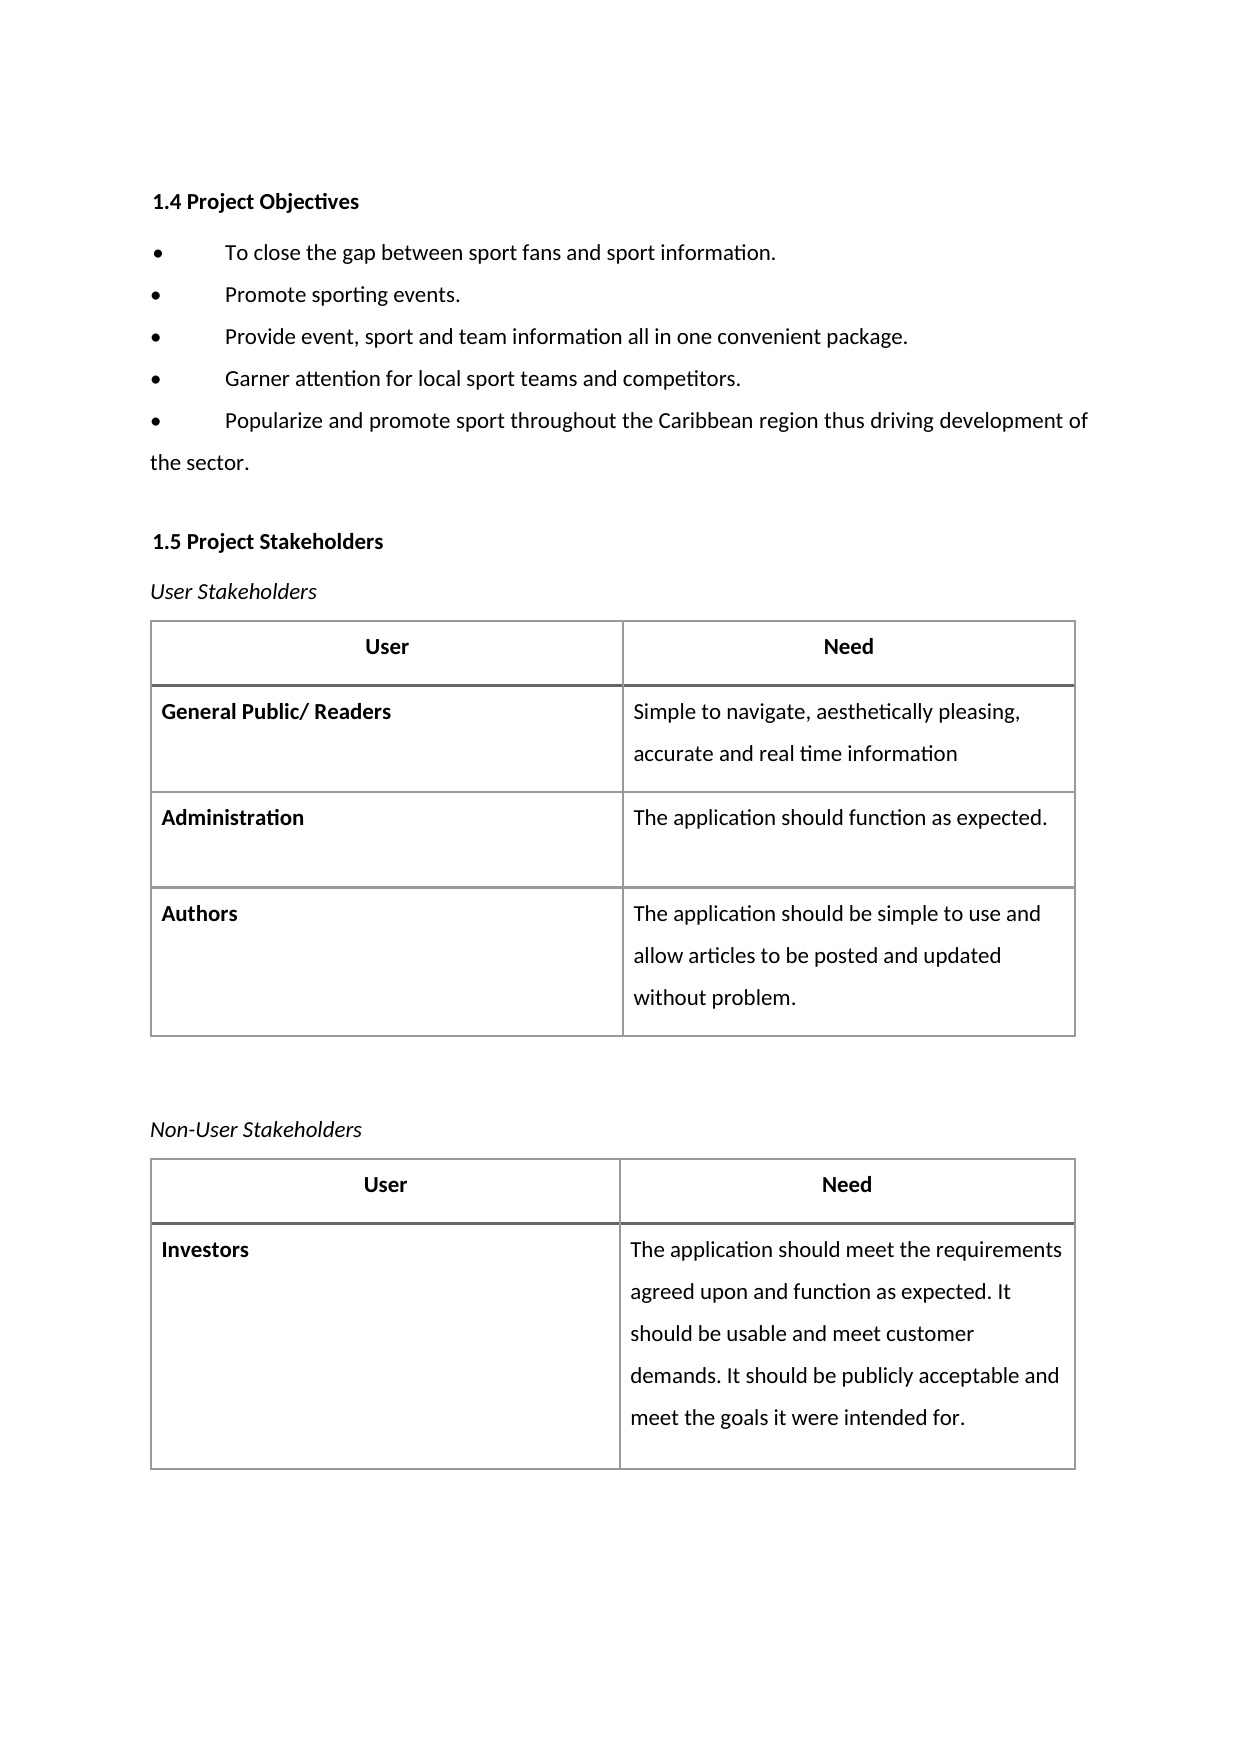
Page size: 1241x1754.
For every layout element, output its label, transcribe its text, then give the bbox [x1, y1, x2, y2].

table_header User [152, 622, 622, 683]
table_cell The application should be simple to use and allow articles to be posted and updated without problem. [624, 889, 1074, 1034]
table_cell The application should function as expected. [624, 793, 1074, 886]
text • Promote sporting events. [150, 280, 1090, 308]
subtitle 1.5 Project Stakeholders [152, 527, 1090, 555]
text • Popularize and promote sport throughout the Caribbean region thus driving development of the sector. [150, 406, 1090, 476]
table_cell General Public/ Readers [152, 687, 622, 791]
table_header User [152, 1160, 619, 1222]
text Non-User Stakeholders [150, 1116, 1090, 1143]
table_header Need [624, 622, 1074, 683]
table_cell Simple to navigate, aesthetically pleasing, accurate and real time information [624, 687, 1074, 791]
subtitle 1.4 Project Objectives [152, 187, 1090, 216]
table_header Need [621, 1160, 1074, 1222]
text • To close the gap between sport fans and sport information. [152, 238, 1090, 266]
text • Provide event, sport and team information all in one convenient package. [150, 322, 1090, 350]
text • Garner attention for local sport teams and competitors. [150, 364, 1090, 392]
table_cell Investors [152, 1225, 619, 1467]
table_cell Administration [152, 793, 622, 886]
table_cell The application should meet the requirements agreed upon and function as expected. It should be usable and meet customer demands. It should be publicly acceptable and meet the goals it were intended for. [621, 1225, 1074, 1467]
table_cell Authors [152, 889, 622, 1034]
text User Stakeholders [150, 577, 1090, 606]
